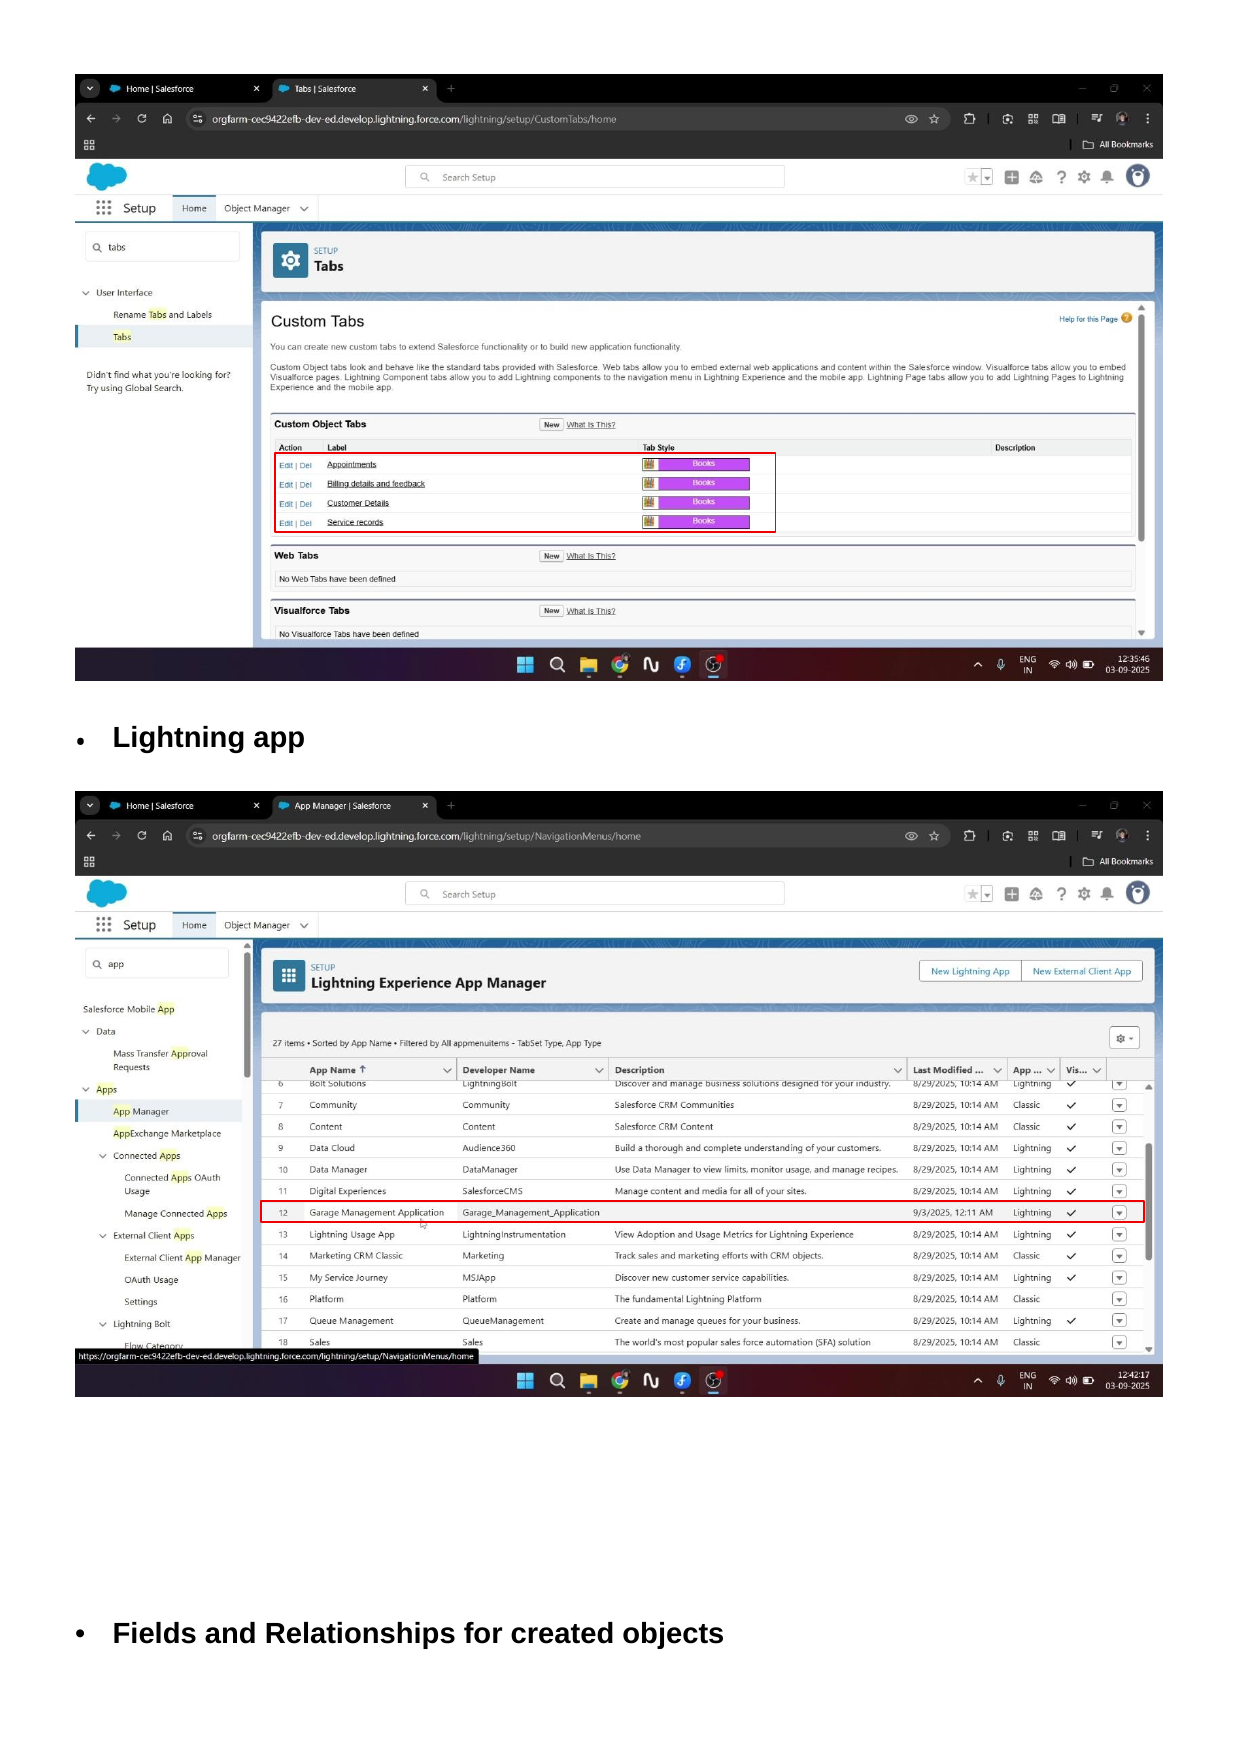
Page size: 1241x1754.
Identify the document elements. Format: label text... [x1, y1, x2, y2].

picture [75, 74, 1163, 681]
picture [75, 791, 1163, 1397]
list Fields and Relationships for created objects [75, 1616, 1175, 1649]
